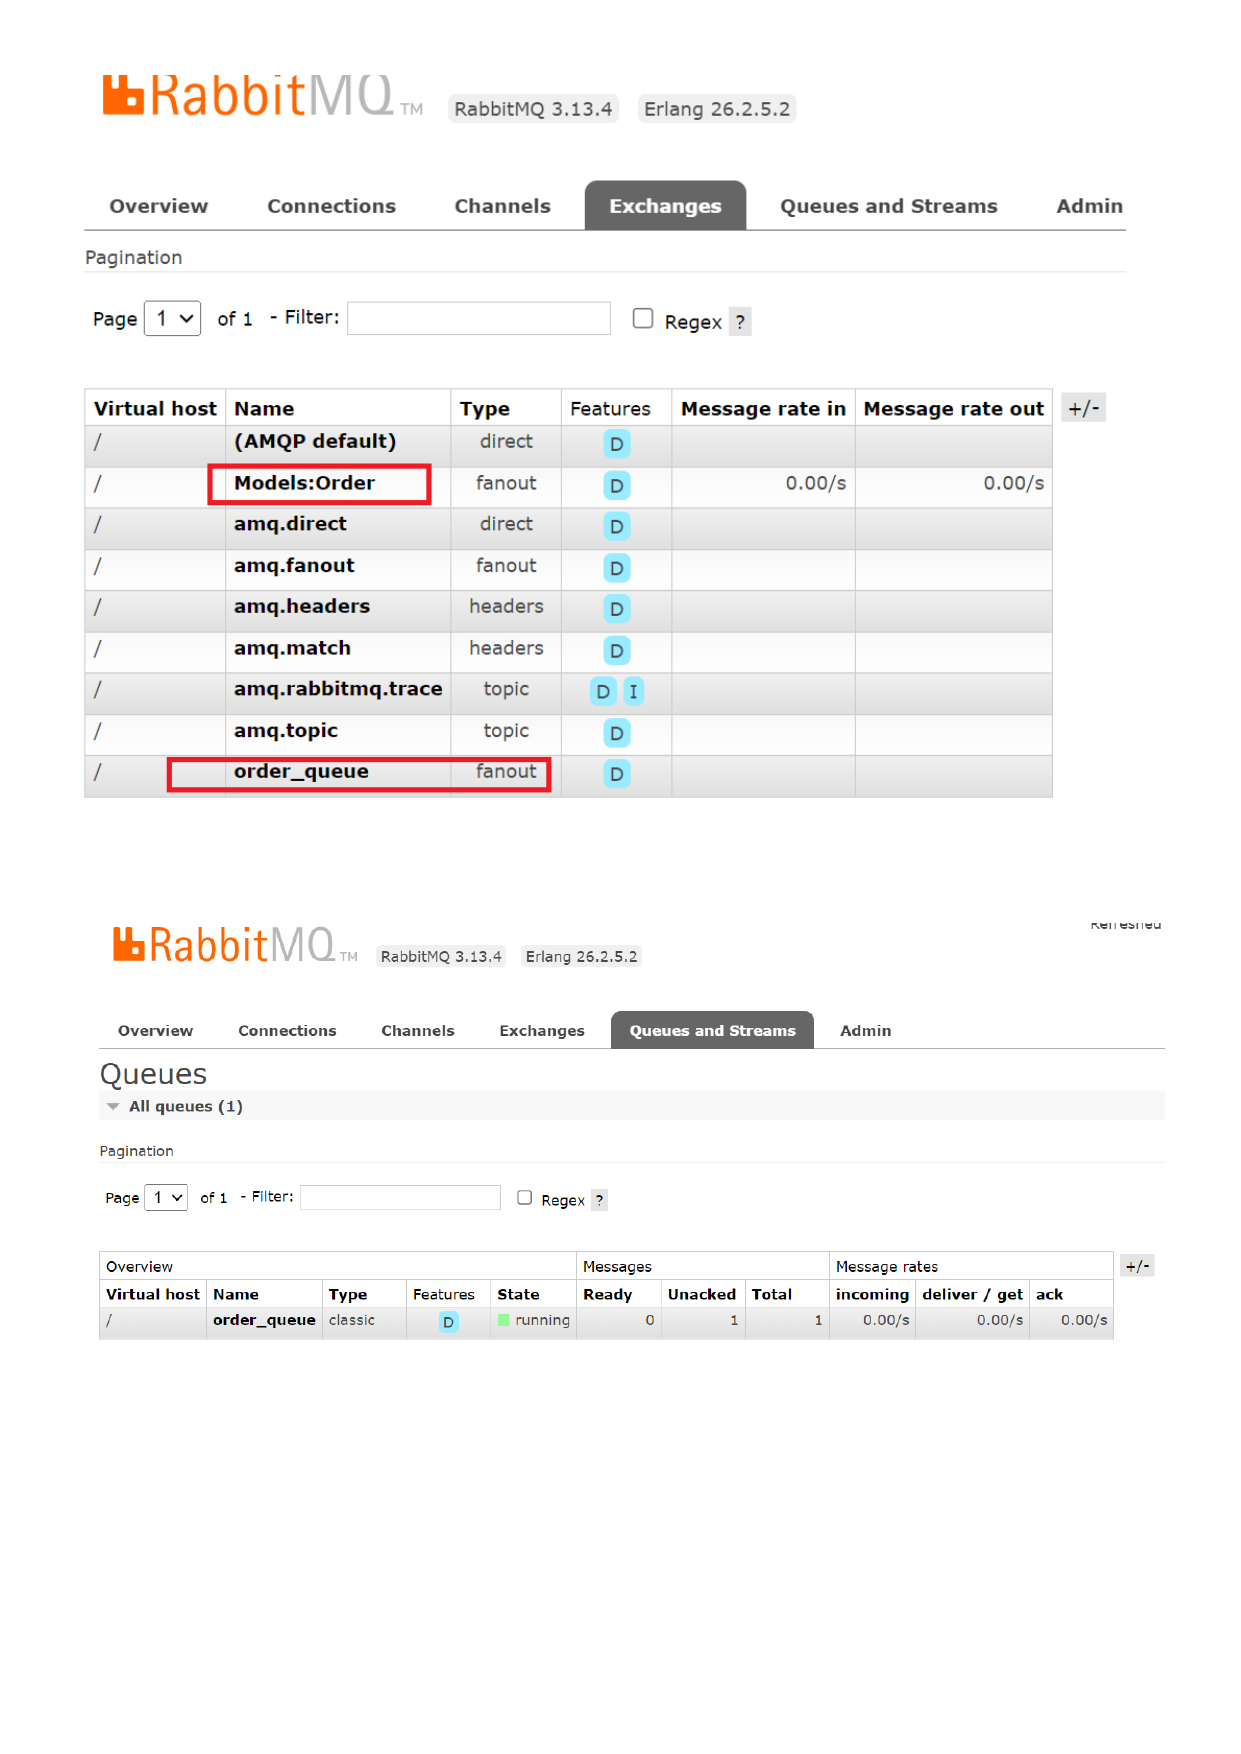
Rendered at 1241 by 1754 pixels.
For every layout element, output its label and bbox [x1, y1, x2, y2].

picture [75, 923, 1166, 1351]
picture [75, 75, 1127, 805]
